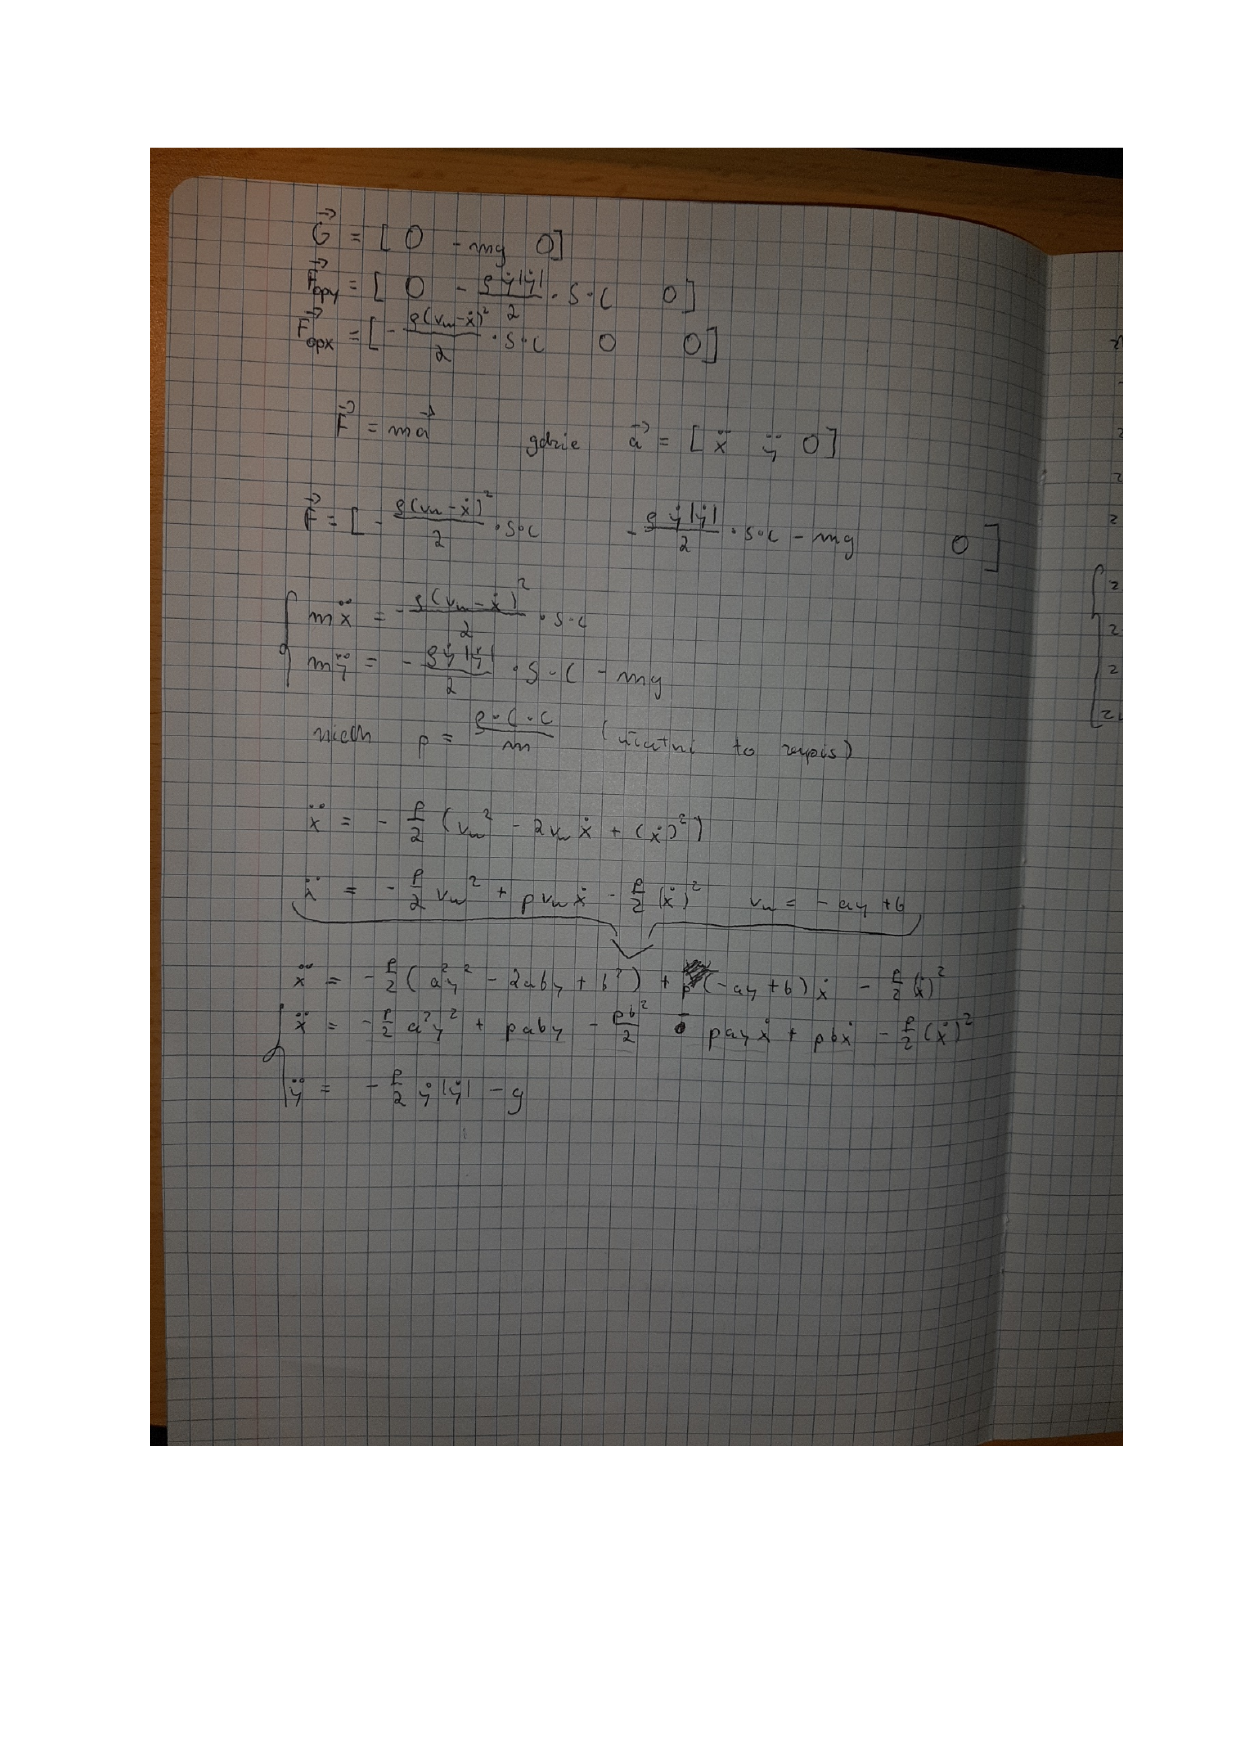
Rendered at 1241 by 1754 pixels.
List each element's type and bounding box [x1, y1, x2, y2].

picture [151, 149, 1123, 1445]
